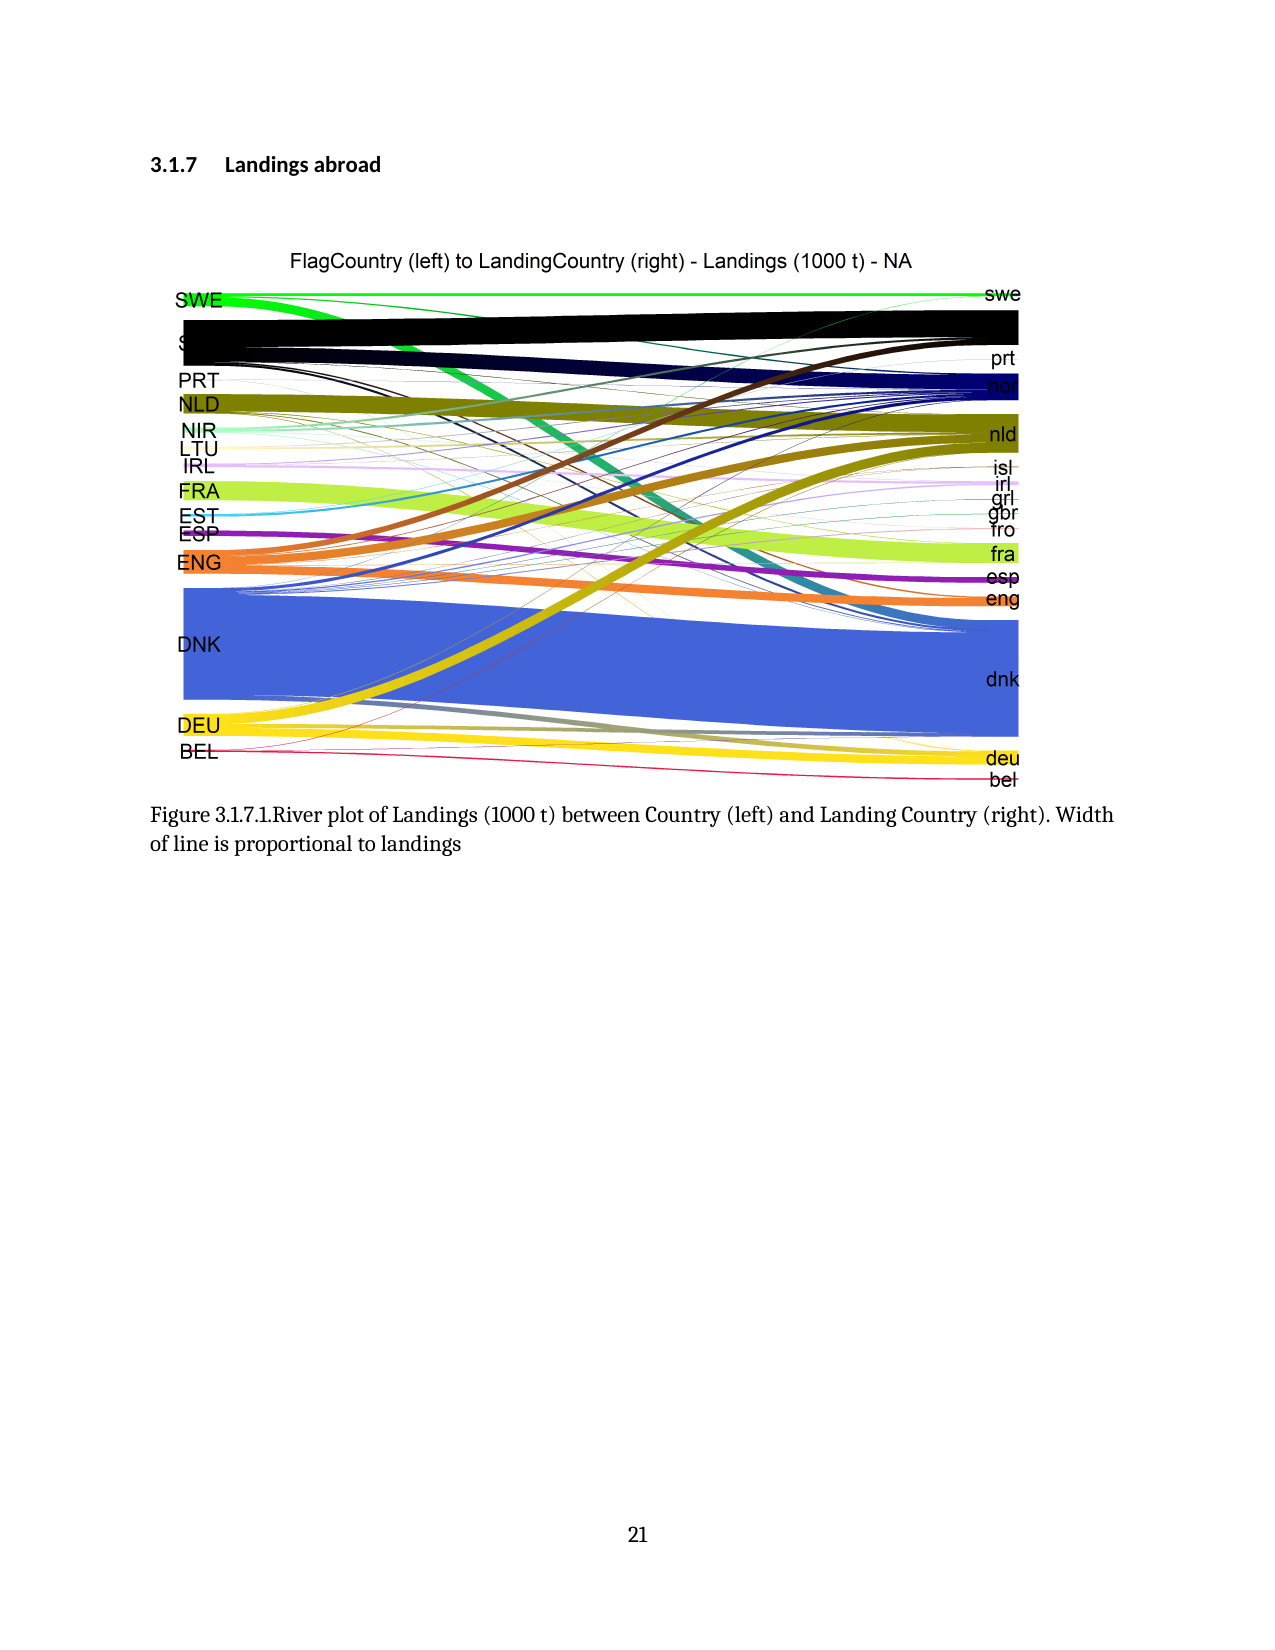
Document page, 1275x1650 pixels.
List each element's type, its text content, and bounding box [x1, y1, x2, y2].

picture [150, 198, 1052, 800]
subtitle Landings abroad [150, 150, 1125, 178]
